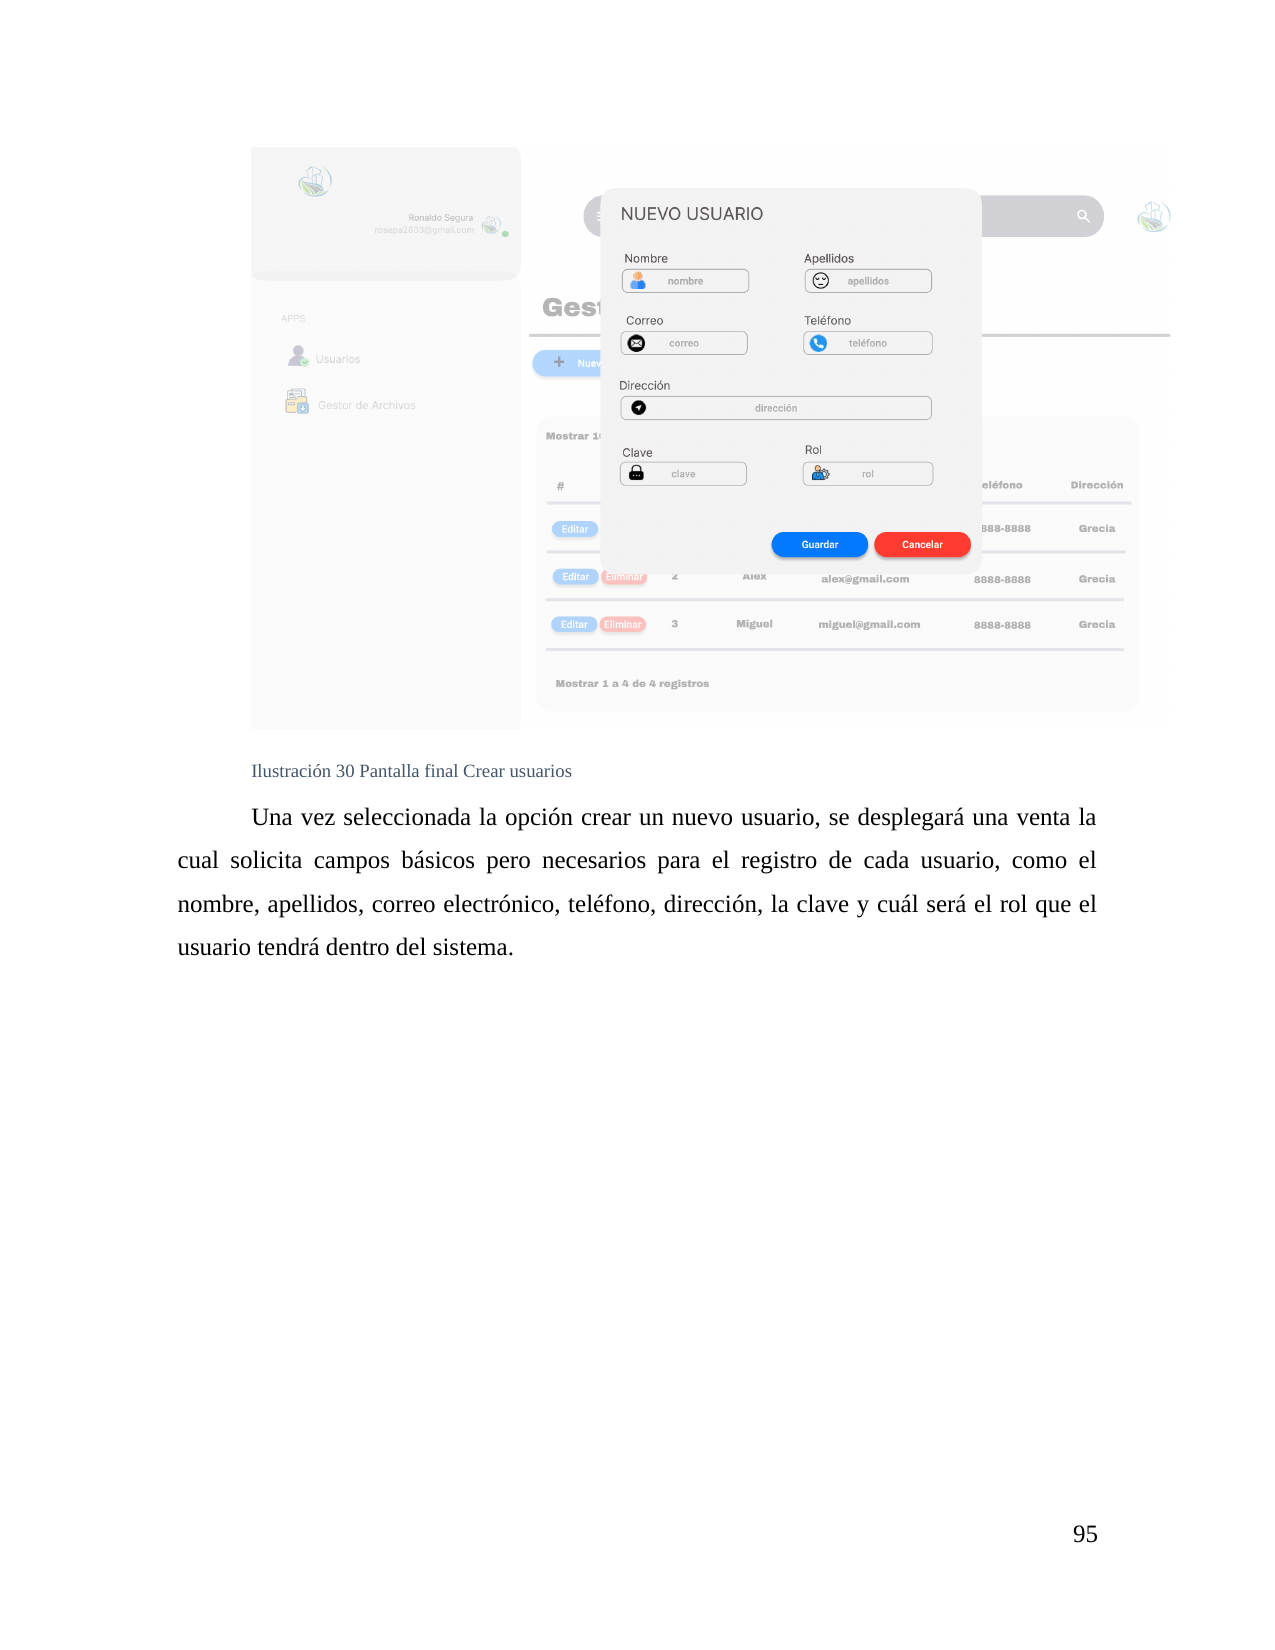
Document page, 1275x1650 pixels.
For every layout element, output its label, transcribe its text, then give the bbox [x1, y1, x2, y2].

text Una vez seleccionada la opción crear un nuevo usuario, se desplegará una venta la cual solicita campos básicos pero necesarios para el registro de cada usuario, como el nombre, apellidos, correo electrónico, teléfono, dirección, la clave y cuál será el rol que el usuario tendrá dentro del sistema. [177, 802, 1098, 961]
text Ilustración 30 Pantalla final Crear usuarios [177, 760, 1098, 782]
picture [251, 147, 1172, 729]
